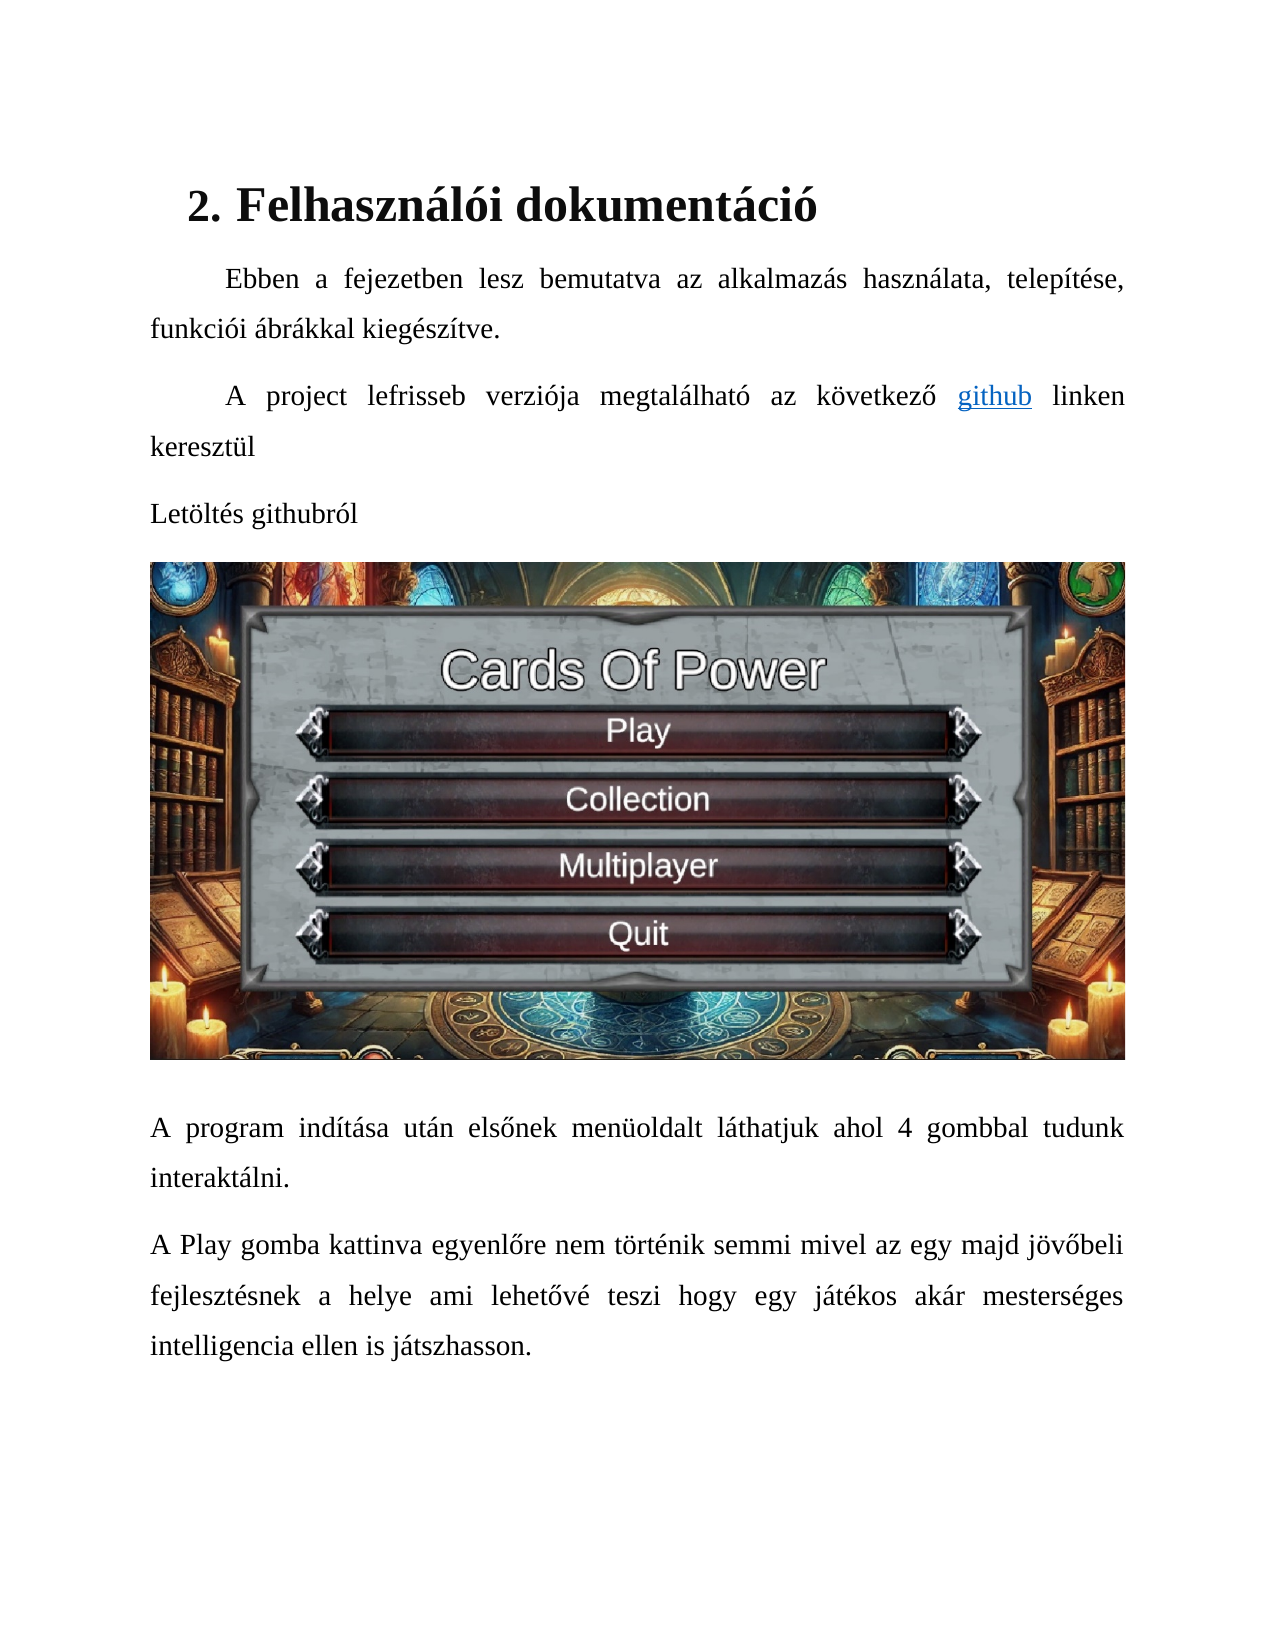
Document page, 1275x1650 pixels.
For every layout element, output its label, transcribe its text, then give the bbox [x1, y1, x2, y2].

picture [150, 562, 1125, 1060]
text Letöltés githubról [150, 496, 1125, 529]
text A program indítása után elsőnek menüoldalt láthatjuk ahol 4 gombbal tudunk interaktálni. [150, 1060, 1125, 1194]
text Ebben a fejezetben lesz bemutatva az alkalmazás használata, telepítése, funkciói ábrákkal kiegészítve. [150, 261, 1125, 345]
text A project lefrisseb verziója megtalálható az következő github linken keresztül [150, 378, 1125, 462]
subtitle Felhasználói dokumentáció [187, 175, 1125, 232]
text A Play gomba kattinva egyenlőre nem történik semmi mivel az egy majd jövőbeli fejlesztésnek a helye ami lehetővé teszi hogy egy játékos akár mesterséges intelligencia ellen is játszhasson. [150, 1227, 1125, 1362]
